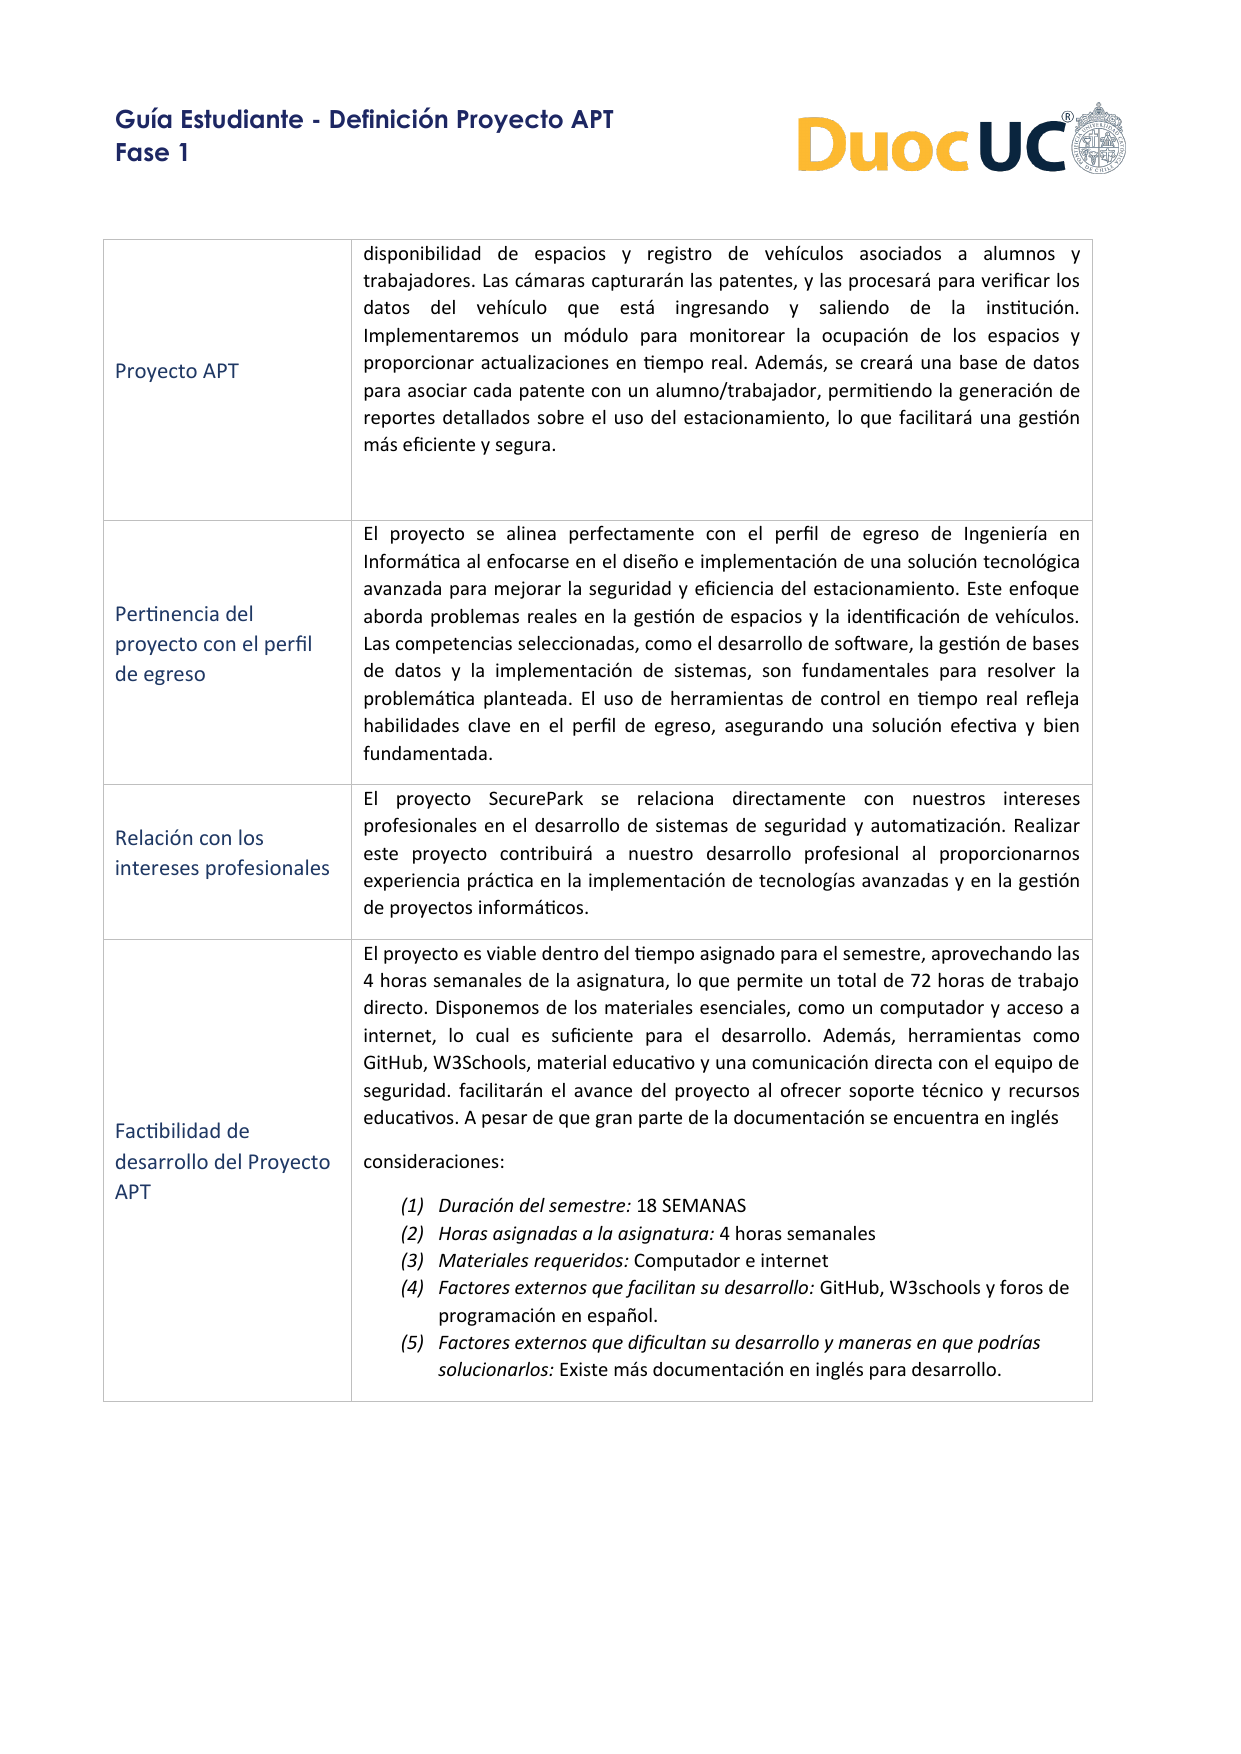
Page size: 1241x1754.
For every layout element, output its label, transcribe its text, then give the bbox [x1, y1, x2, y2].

table_cell El proyecto es viable dentro del tiempo asignado para el semestre, aprovechando las 4 horas semanales de la asignatura, lo que permite un total de 72 horas de trabajo directo. Disponemos de los materiales esenciales, como un computador y acceso a internet, lo cual es suficiente para el desarrollo. Además, herramientas como GitHub, W3Schools, material educativo y una comunicación directa con el equipo de seguridad. facilitarán el avance del proyecto al ofrecer soporte técnico y recursos educativos. A pesar de que gran parte de la documentación se encuentra en inglés consideraciones: Duración del semestre: 18 SEMANAS Horas asignadas a la asignatura: 4 horas semanales Materiales requeridos: Computador e internet Factores externos que facilitan su desarrollo: GitHub, W3schools y foros de programación en español. Factores externos que dificultan su desarrollo y maneras en que podrías solucionarlos: Existe más documentación en inglés para desarrollo. [352, 940, 1092, 1401]
table_cell Descripción del Proyecto APT [104, 240, 351, 519]
table_cell Pertinencia del proyecto con el perfil de egreso [104, 521, 351, 784]
picture [798, 102, 1126, 174]
table_cell El proyecto SecurePark se relaciona directamente con nuestros intereses profesionales en el desarrollo de sistemas de seguridad y automatización. Realizar este proyecto contribuirá a nuestro desarrollo profesional al proporcionarnos experiencia práctica en la implementación de tecnologías avanzadas y en la gestión de proyectos informáticos. [352, 785, 1092, 939]
table_cell El proyecto se alinea perfectamente con el perfil de egreso de Ingeniería en Informática al enfocarse en el diseño e implementación de una solución tecnológica avanzada para mejorar la seguridad y eficiencia del estacionamiento. Este enfoque aborda problemas reales en la gestión de espacios y la identificación de vehículos. Las competencias seleccionadas, como el desarrollo de software, la gestión de bases de datos y la implementación de sistemas, son fundamentales para resolver la problemática planteada. El uso de herramientas de control en tiempo real refleja habilidades clave en el perfil de egreso, asegurando una solución efectiva y bien fundamentada. [352, 521, 1092, 784]
table_cell Relación con los intereses profesionales [104, 785, 351, 939]
table_cell Factibilidad de desarrollo del Proyecto APT [104, 940, 351, 1401]
